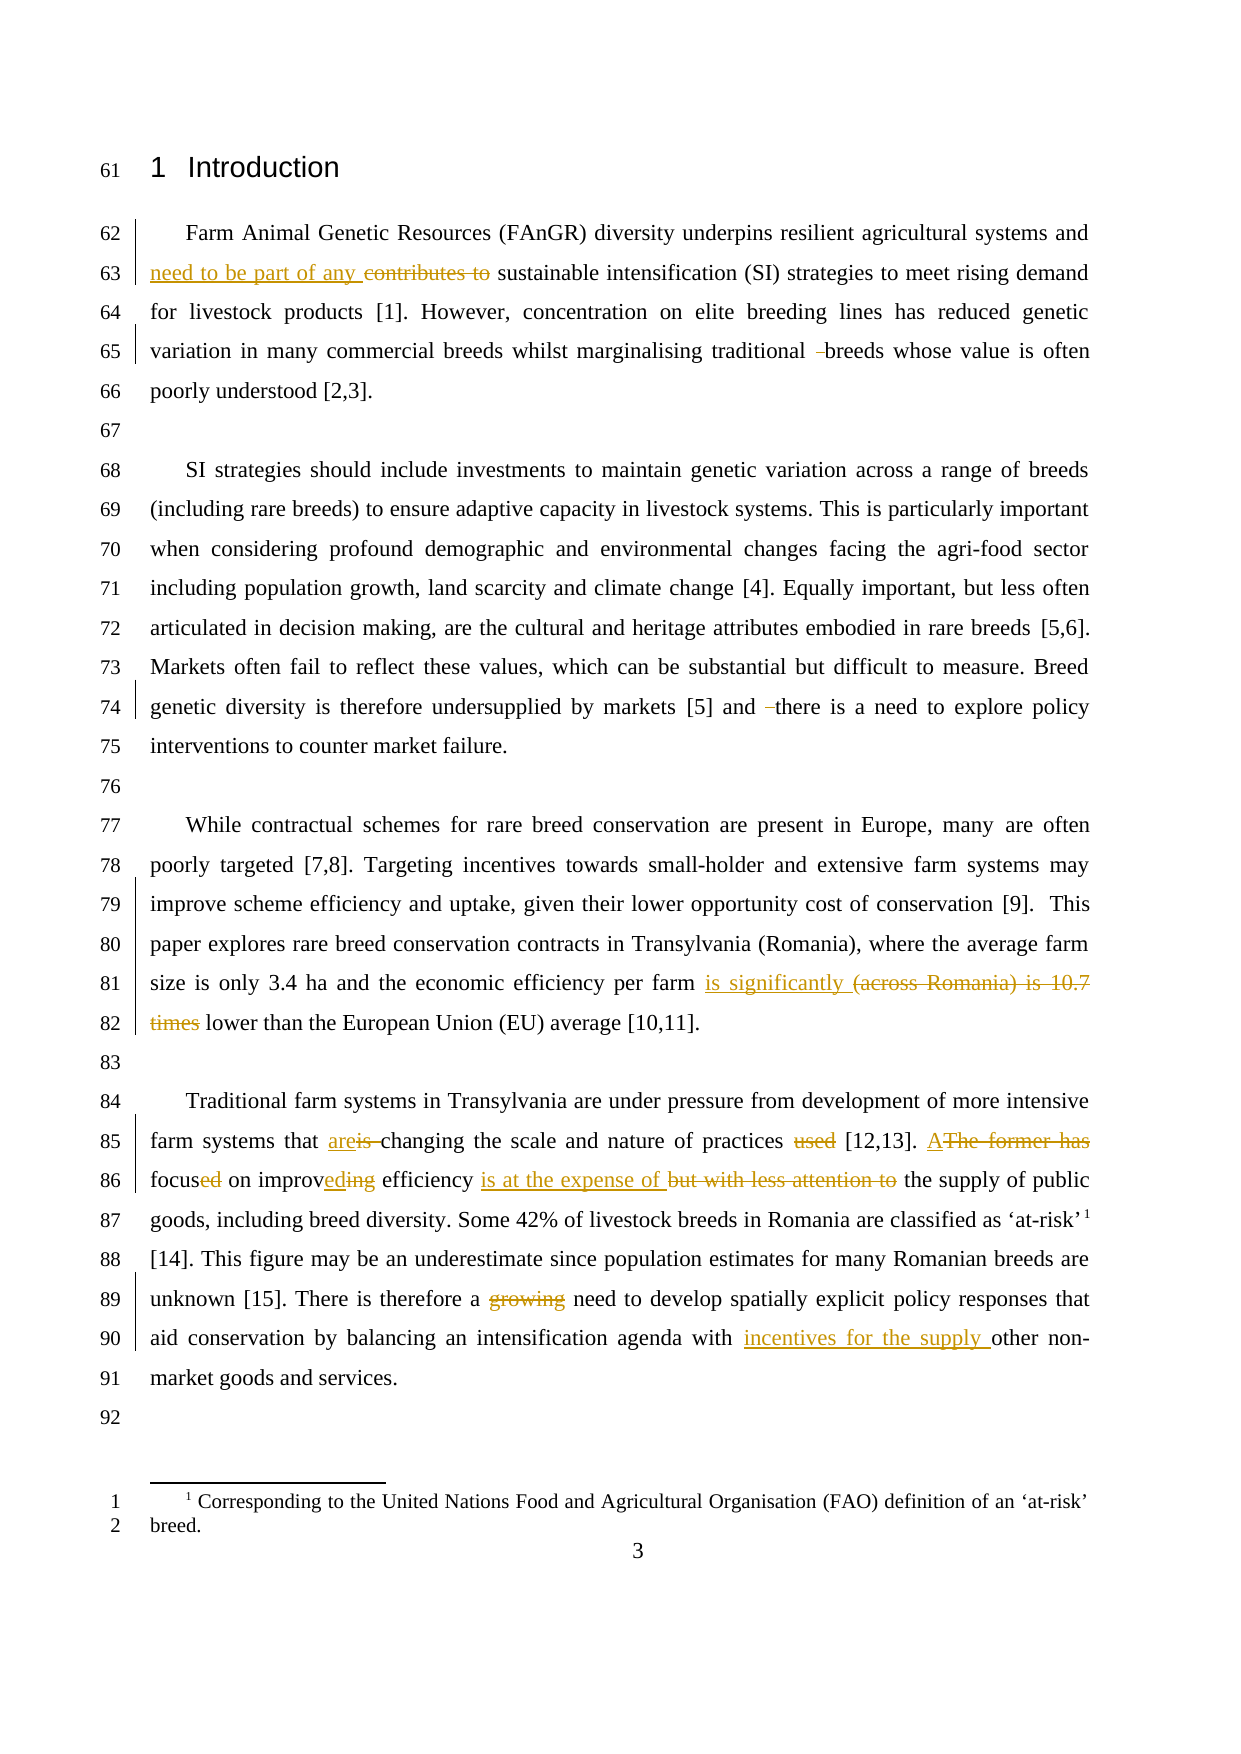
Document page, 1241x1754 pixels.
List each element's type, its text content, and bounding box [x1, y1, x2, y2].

subtitle Introduction [150, 150, 1090, 183]
text Farm Animal Genetic Resources (FAnGR) diversity underpins resilient agricultural systems and sustainable intensification (SI) strategies to meet rising demand for livestock products [1]. However, concentration on elite breeding lines has reduced genetic variation in many commercial breeds whilst marginalising traditional breeds whose value is often poorly understood [2,3]. [150, 219, 1090, 403]
text Traditional farm systems in Transylvania are under pressure from development of more intensive farm systems that changing the scale and nature of practices [12,13]. focus on improv efficiency the supply of public goods, including breed diversity. Some 42% of livestock breeds in Romania are classified as ‘at-risk’ [14]. This figure may be an underestimate since population estimates for many Romanian breeds are unknown [15]. There is therefore a need to develop spatially explicit policy responses that aid conservation by balancing an intensification agenda with other non-market goods and services. [150, 1088, 1090, 1390]
text SI strategies should include investments to maintain genetic variation across a range of breeds (including rare breeds) to ensure adaptive capacity in livestock systems. This is particularly important when considering profound demographic and environmental changes facing the agri-food sector including population growth, land scarcity and climate change [4]. Equally important, but less often articulated in decision making, are the cultural and heritage attributes embodied in rare breeds [5,6]. Markets often fail to reflect these values, which can be substantial but difficult to measure. Breed genetic diversity is therefore undersupplied by markets [5] and there is a need to explore policy interventions to counter market failure. [150, 456, 1090, 759]
text While contractual schemes for rare breed conservation are present in Europe, many are often poorly targeted [7,8]. Targeting incentives towards small-holder and extensive farm systems may improve scheme efficiency and uptake, given their lower opportunity cost of conservation [9]. This paper explores rare breed conservation contracts in Transylvania (Romania), where the average farm size is only 3.4 ha and the economic efficiency per farm lower than the European Union (EU) average [10,11]. [150, 811, 1090, 1035]
